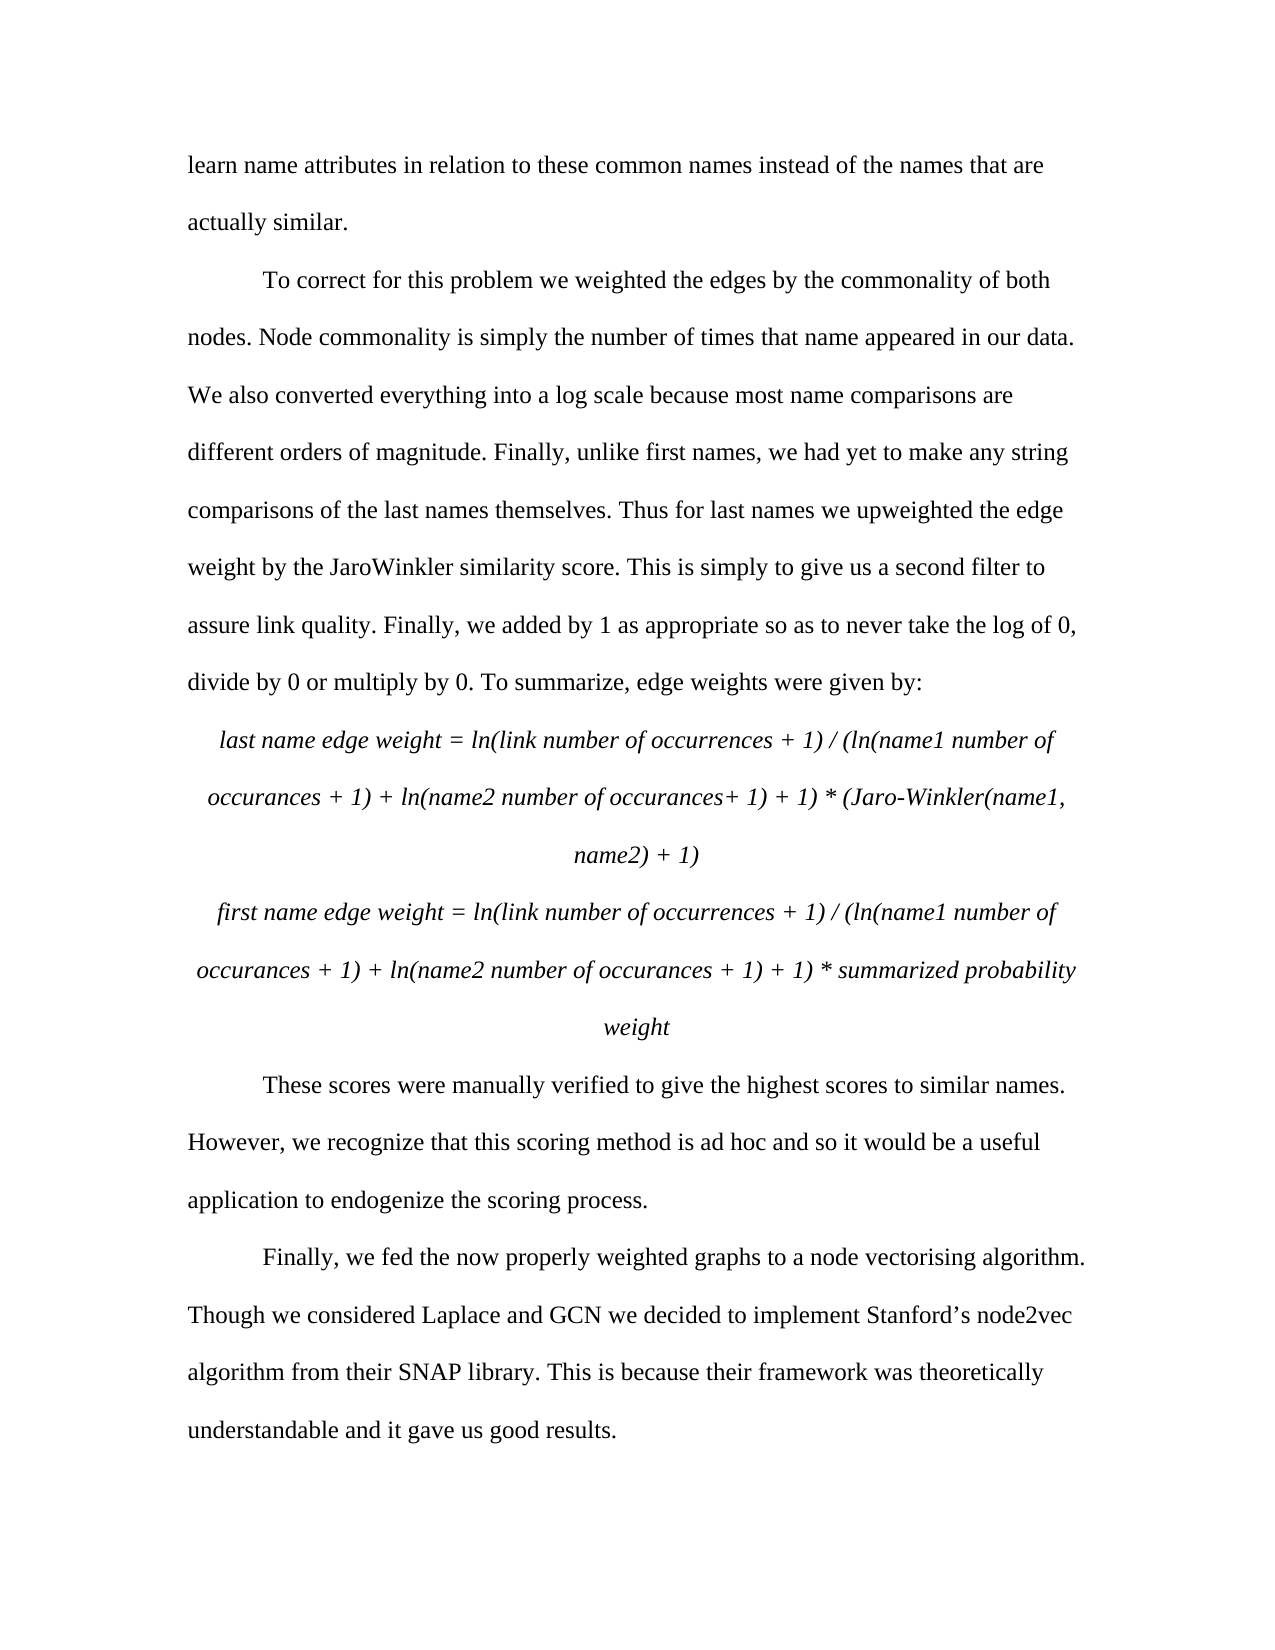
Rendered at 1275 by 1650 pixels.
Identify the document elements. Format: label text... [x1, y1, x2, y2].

text last name edge weight = ln(link number of occurrences + 1) / (ln(name1 number of occurances + 1) + ln(name2 number of occurances+ 1) + 1) * (Jaro-Winkler(name1, name2) + 1) [187, 725, 1087, 869]
text These scores were manually verified to give the highest scores to similar names. However, we recognize that this scoring method is ad hoc and so it would be a useful application to endogenize the scoring process. [187, 1070, 1087, 1214]
text Finally, we fed the now properly weighted graphs to a node vectorising algorithm. Though we considered Laplace and GCN we decided to implement Stanford’s node2vec algorithm from their SNAP library. This is because their framework was theoretically understandable and it gave us good results. [187, 1242, 1087, 1444]
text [187, 150, 1087, 236]
text first name edge weight = ln(link number of occurrences + 1) / (ln(name1 number of occurances + 1) + ln(name2 number of occurances + 1) + 1) * summarized probability weight [187, 897, 1087, 1041]
text To correct for this problem we weighted the edges by the commonality of both nodes. Node commonality is simply the number of times that name appeared in our data. We also converted everything into a log scale because most name comparisons are different orders of magnitude. Finally, unlike first names, we had yet to make any string comparisons of the last names themselves. Thus for last names we upweighted the edge weight by the JaroWinkler similarity score. This is simply to give us a second filter to assure link quality. Finally, we added by 1 as appropriate so as to never take the log of 0, divide by 0 or multiply by 0. To summarize, edge weights were given by: [187, 265, 1087, 696]
